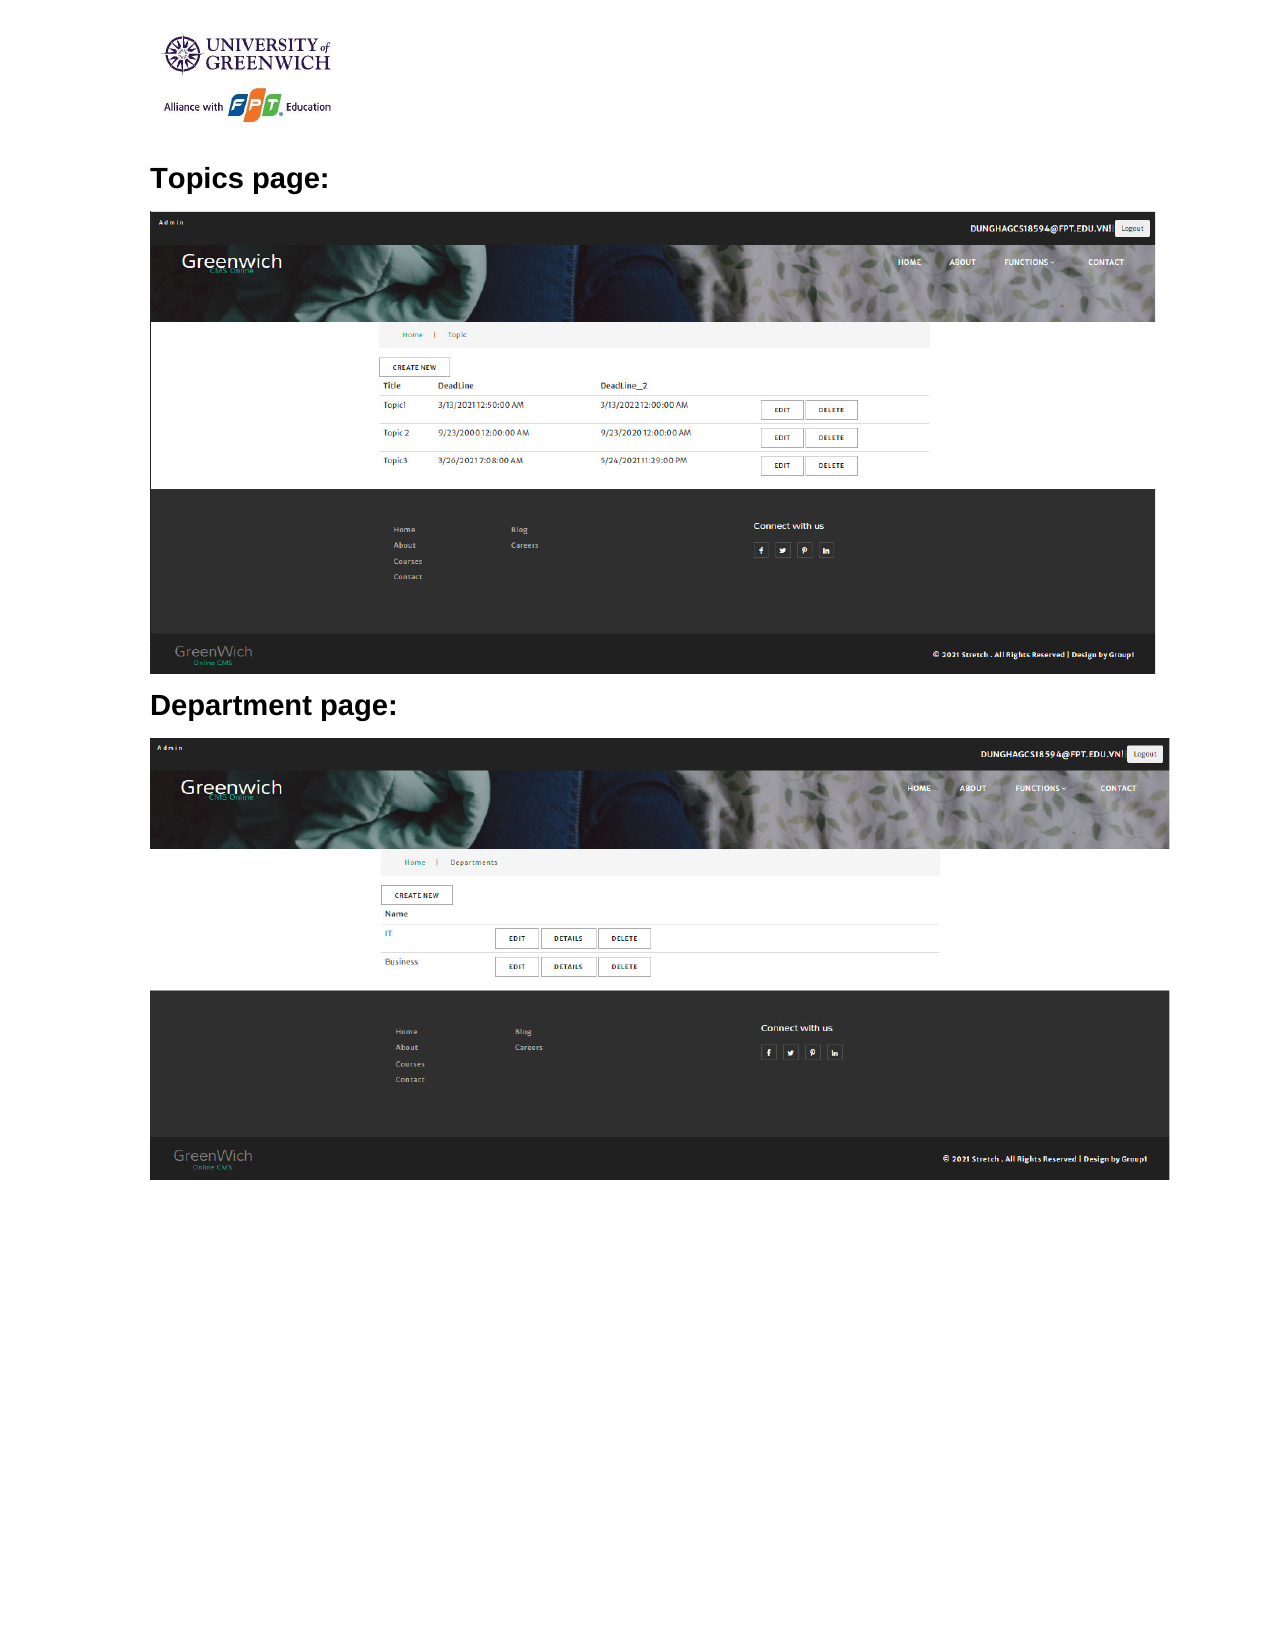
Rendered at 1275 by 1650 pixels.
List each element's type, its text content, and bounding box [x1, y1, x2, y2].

picture [150, 211, 1156, 674]
text Topics page: [150, 161, 1125, 195]
picture [150, 21, 343, 133]
picture [150, 738, 1170, 1180]
text Department page: [150, 688, 1125, 722]
